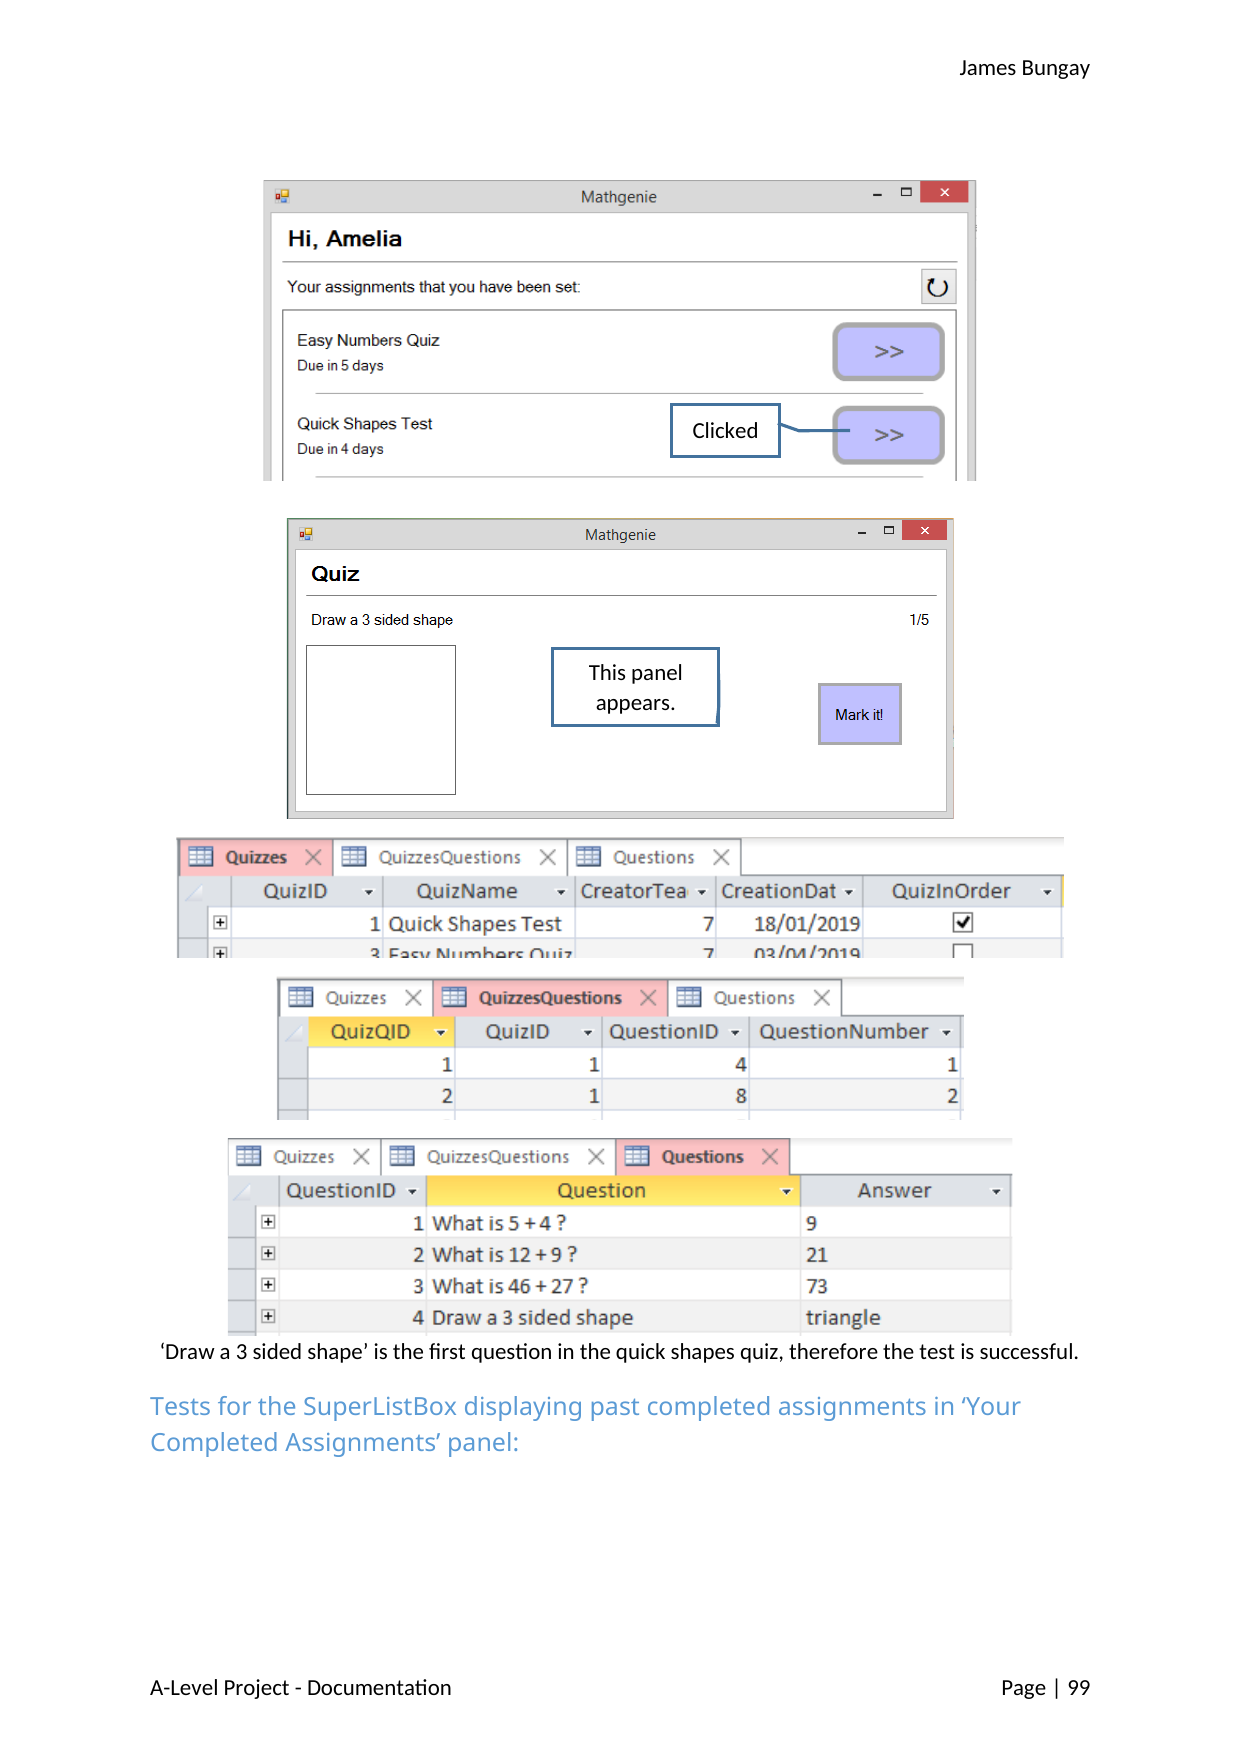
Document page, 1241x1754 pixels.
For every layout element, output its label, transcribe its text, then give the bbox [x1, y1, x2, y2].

subtitle Tests for the SuperListBox displaying past completed assignments in ‘Your Completed Assignments’ panel: [150, 1388, 1090, 1459]
picture [286, 518, 954, 819]
picture [176, 837, 1064, 958]
picture [227, 1138, 1013, 1336]
picture [276, 976, 964, 1120]
picture [263, 180, 977, 481]
